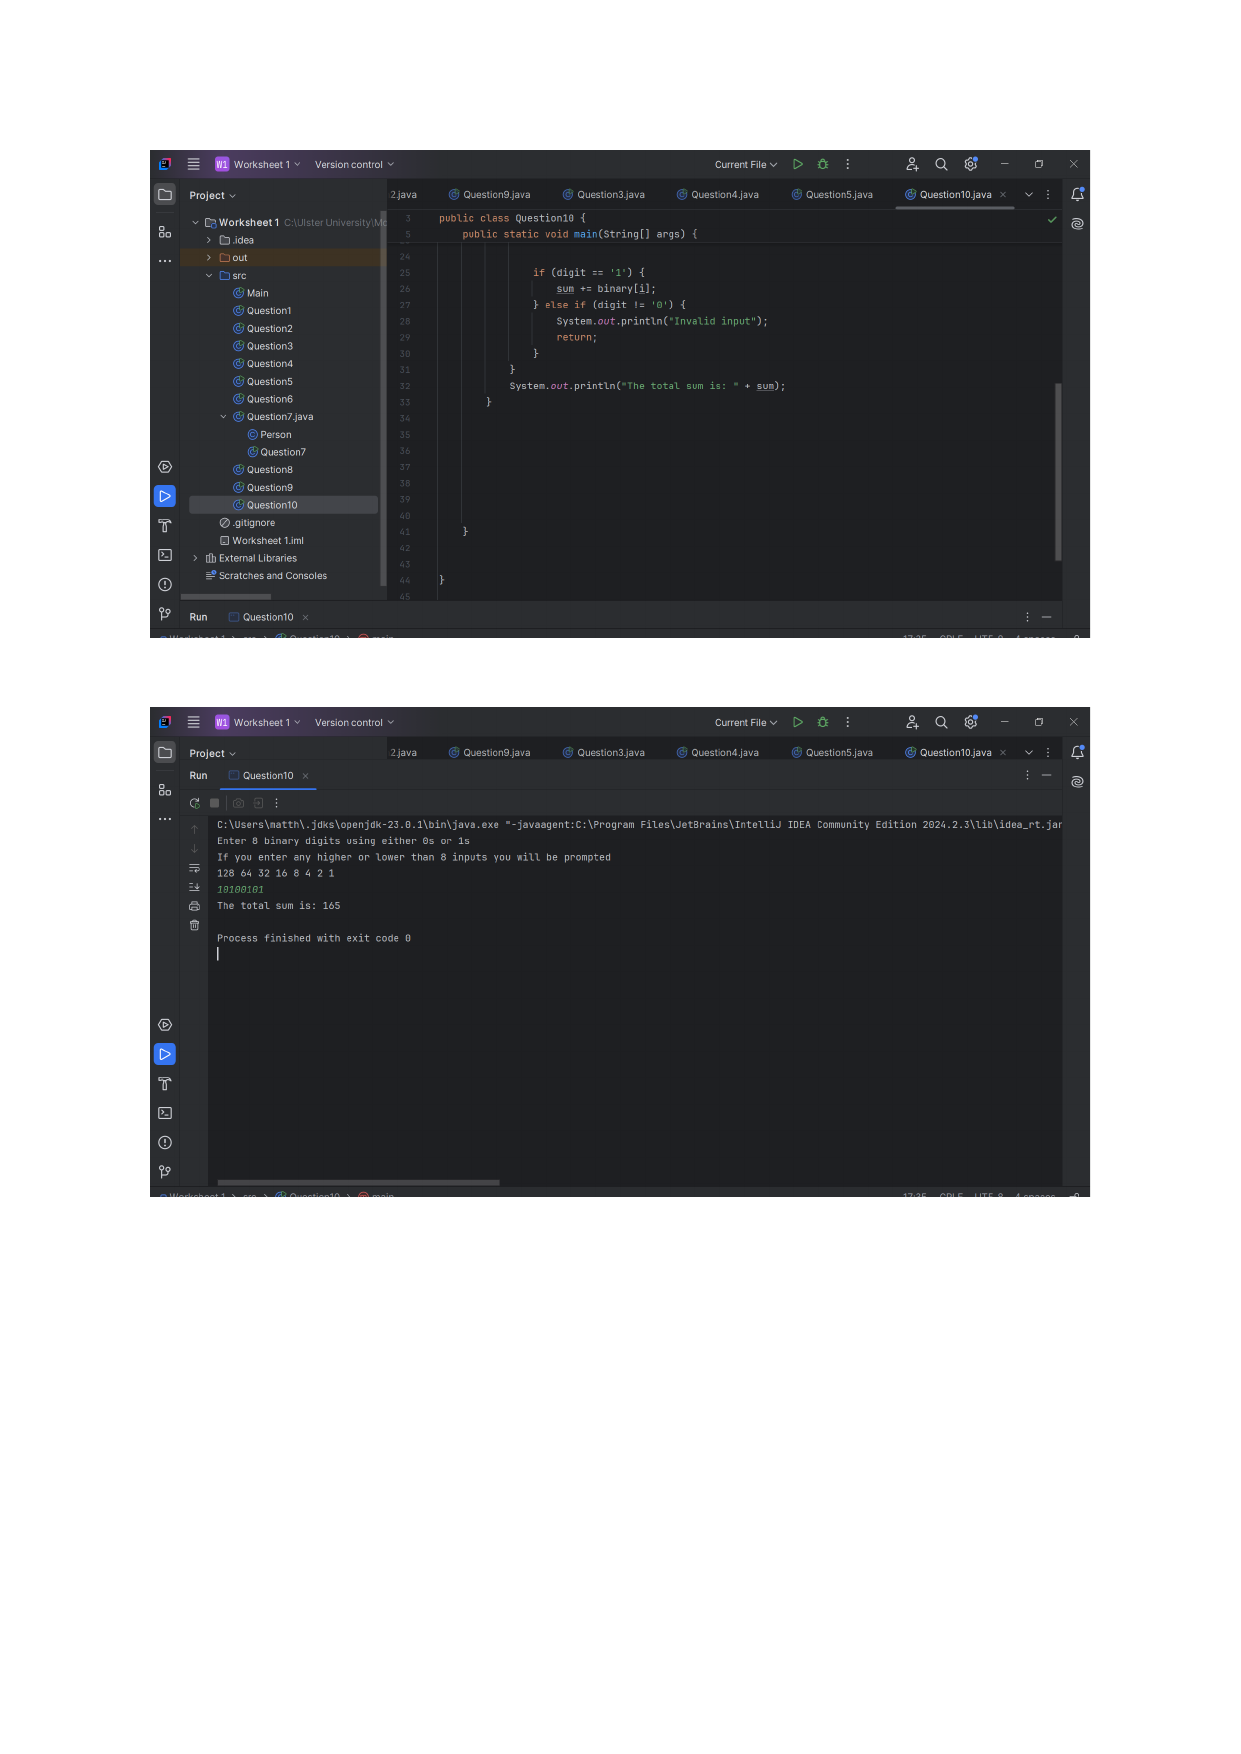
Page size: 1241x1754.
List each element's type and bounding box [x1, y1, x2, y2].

picture [150, 150, 1091, 638]
picture [150, 707, 1091, 1197]
